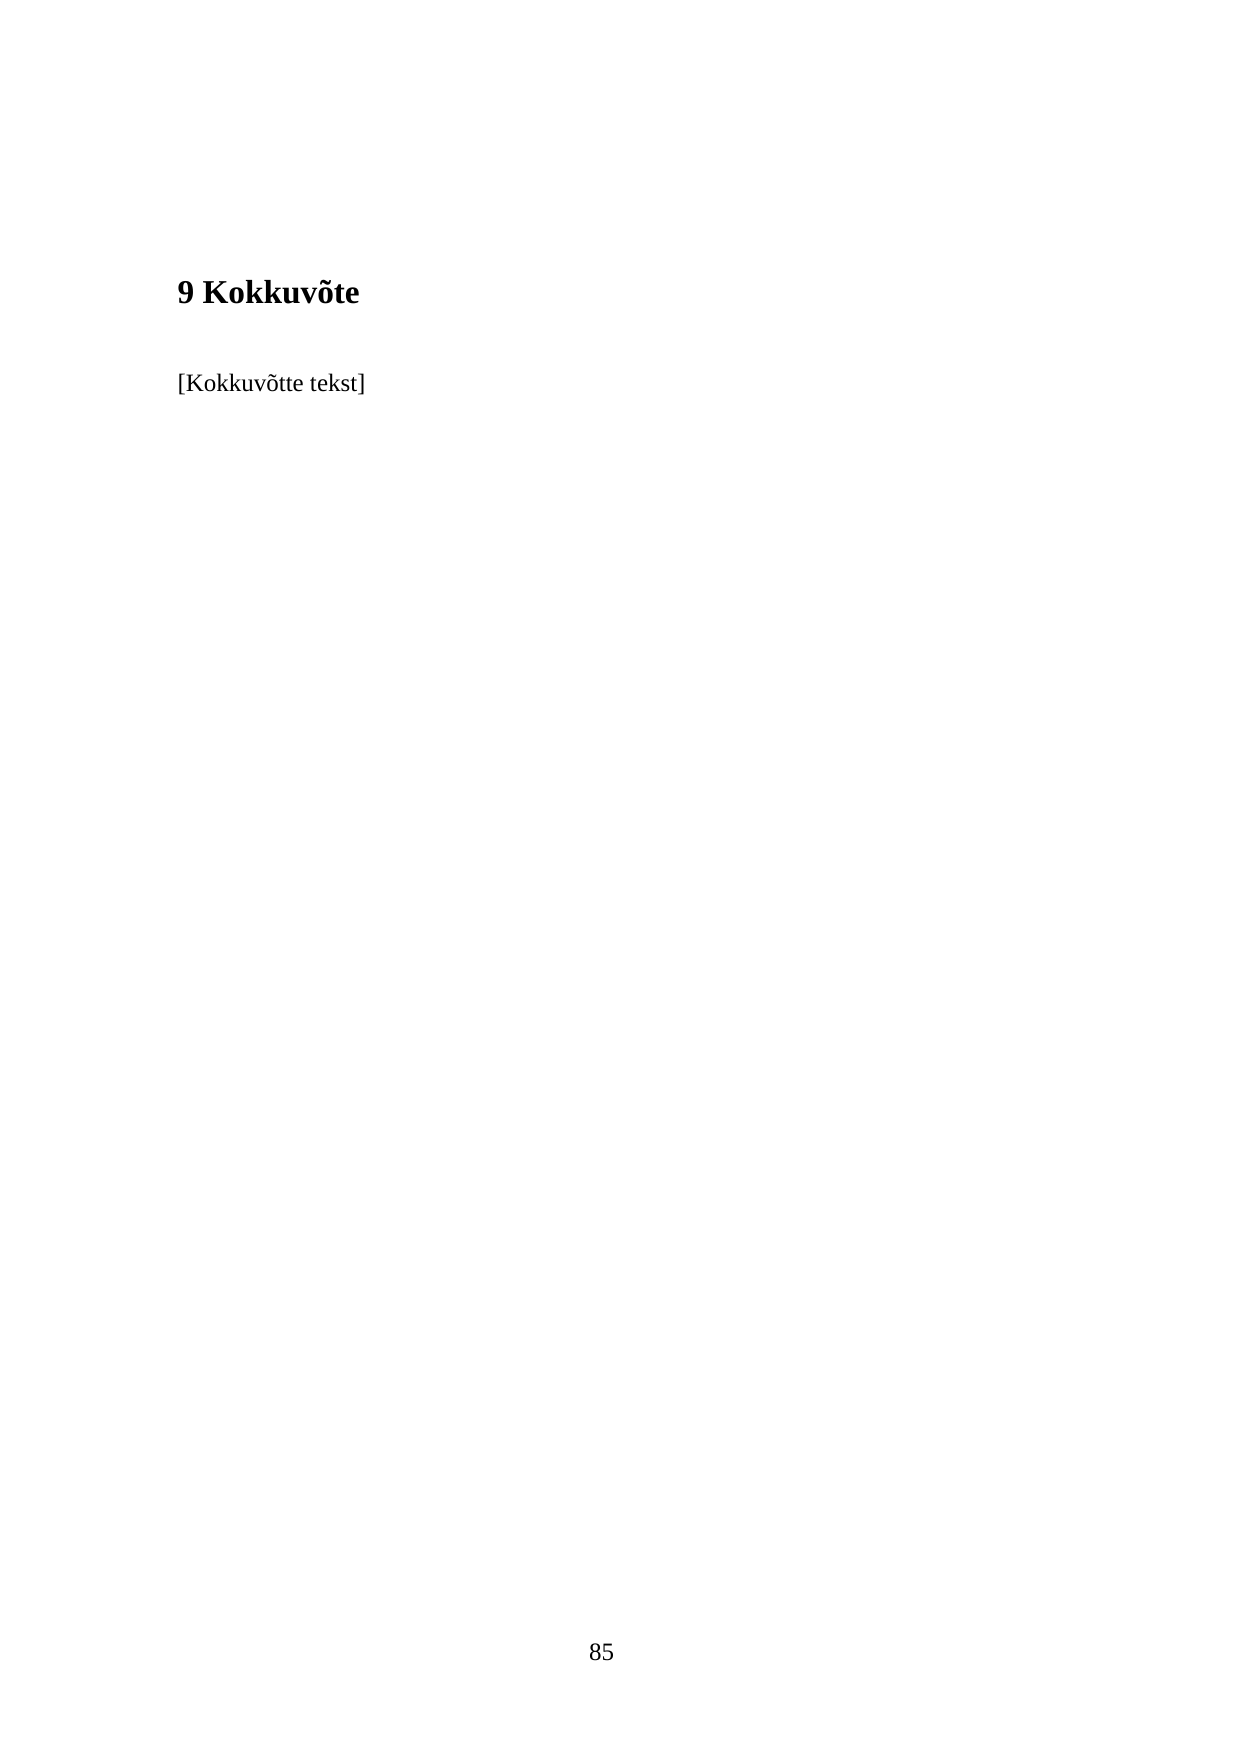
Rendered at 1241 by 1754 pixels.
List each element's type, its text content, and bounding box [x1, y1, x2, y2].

subtitle Kokkuvõte [177, 273, 1063, 311]
